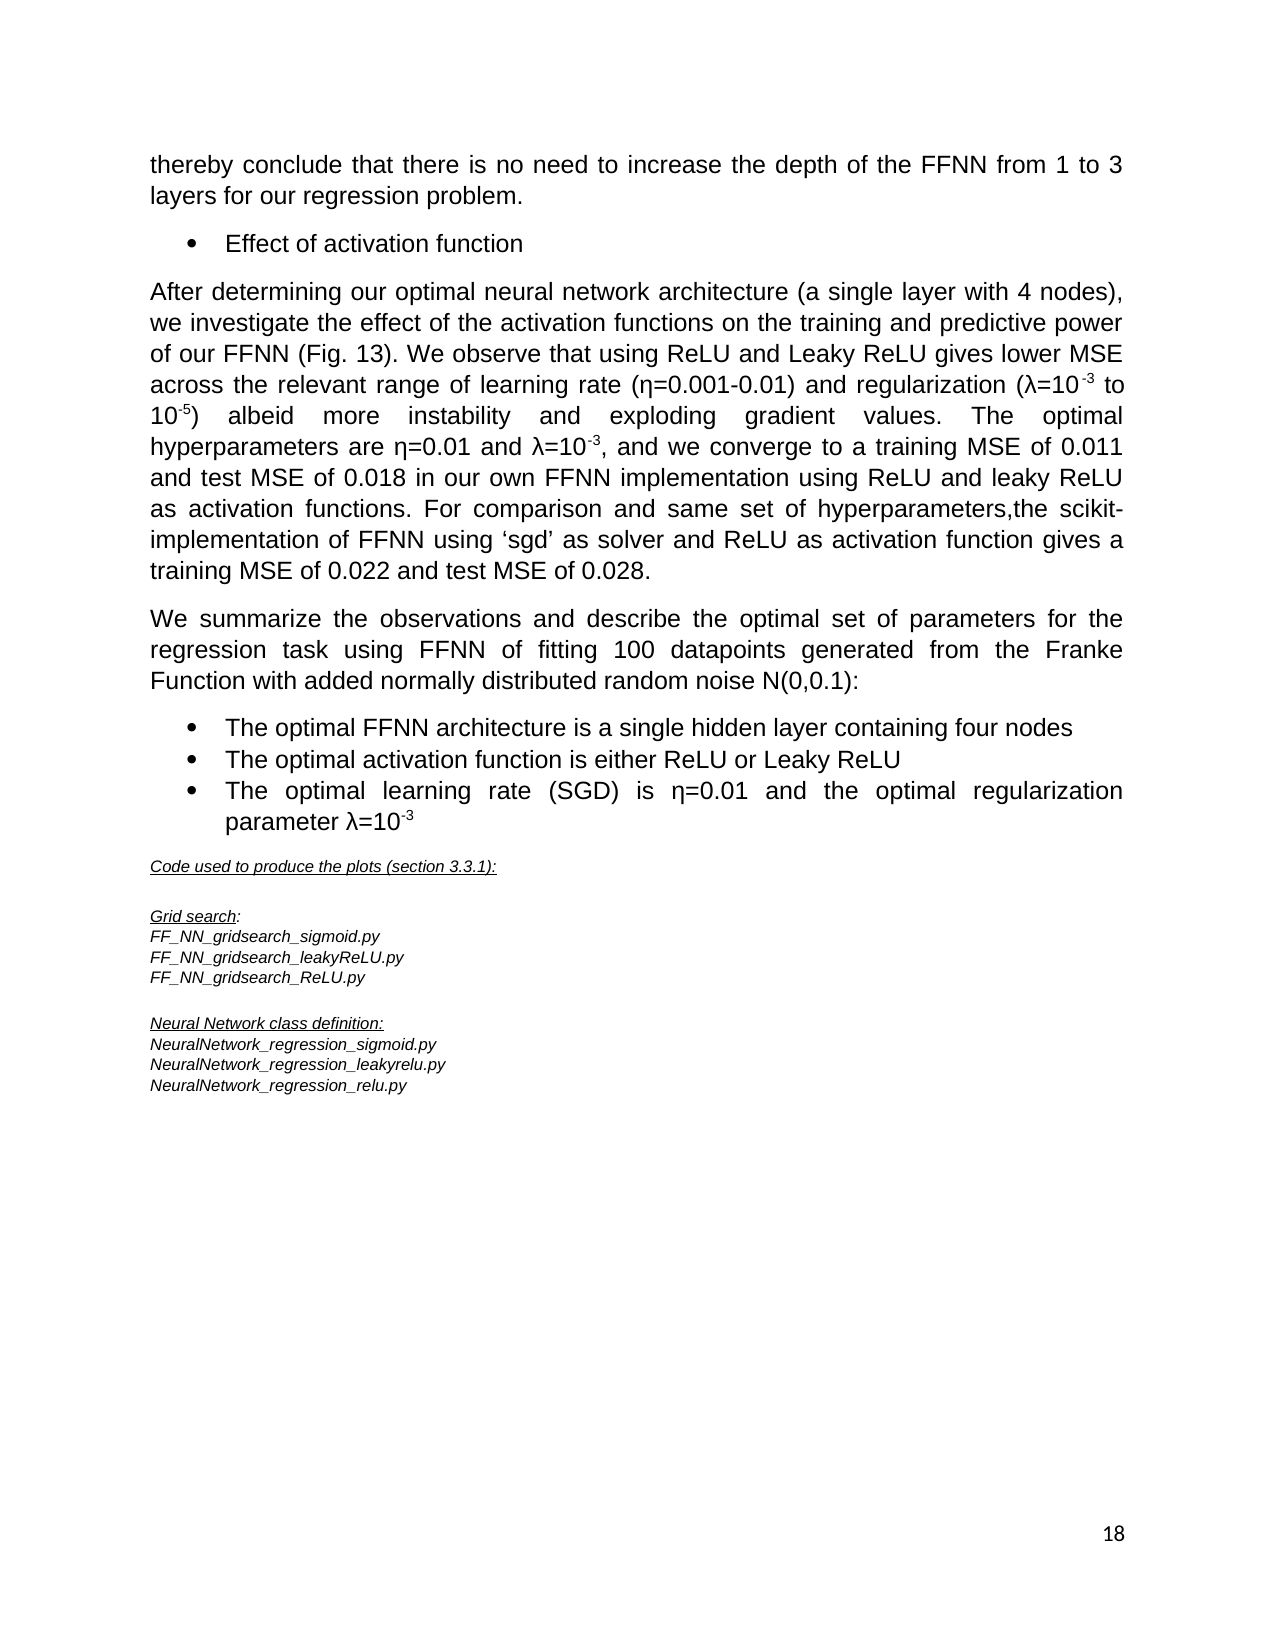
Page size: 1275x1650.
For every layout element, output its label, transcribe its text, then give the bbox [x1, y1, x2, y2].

text We summarize the observations and describe the optimal set of parameters for the regression task using FFNN of fitting 100 datapoints generated from the Franke Function with added normally distributed random noise N(0,0.1): [150, 604, 1125, 694]
text FF_NN_gridsearch_sigmoid.py [150, 927, 1125, 946]
list Effect of activation function [187, 229, 1125, 258]
text NeuralNetwork_regression_sigmoid.py [150, 1034, 1125, 1053]
text Code used to produce the plots (section 3.3.1): [150, 857, 1125, 876]
text Grid search: [150, 906, 1125, 926]
text NeuralNetwork_regression_relu.py [150, 1076, 1125, 1095]
text NeuralNetwork_regression_leakyrelu.py [150, 1055, 1125, 1074]
text After determining our optimal neural network architecture (a single layer with 4 nodes), we investigate the effect of the activation functions on the training and predictive power of our FFNN (Fig. 13). We observe that using ReLU and Leaky ReLU gives lower MSE across the relevant range of learning rate (η=0.001-0.01) and regularization (λ=10-3 to 10-5) albeid more instability and exploding gradient values. The optimal hyperparameters are η=0.01 and λ=10-3, and we converge to a training MSE of 0.011 and test MSE of 0.018 in our own FFNN implementation using ReLU and leaky ReLU as activation functions. For comparison and same set of hyperparameters,the scikit-implementation of FFNN using ‘sgd’ as solver and ReLU as activation function gives a training MSE of 0.022 and test MSE of 0.028. [150, 277, 1125, 585]
list The optimal activation function is either ReLU or Leaky ReLU [187, 744, 1125, 773]
list The optimal learning rate (SGD) is η=0.01 and the optimal regularization parameter λ=10-3 [187, 776, 1125, 836]
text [150, 150, 1125, 210]
text Neural Network class definition: [150, 1014, 1125, 1033]
list The optimal FFNN architecture is a single hidden layer containing four nodes [187, 713, 1125, 742]
text FF_NN_gridsearch_leakyReLU.py [150, 948, 1125, 967]
text FF_NN_gridsearch_ReLU.py [150, 968, 1125, 987]
